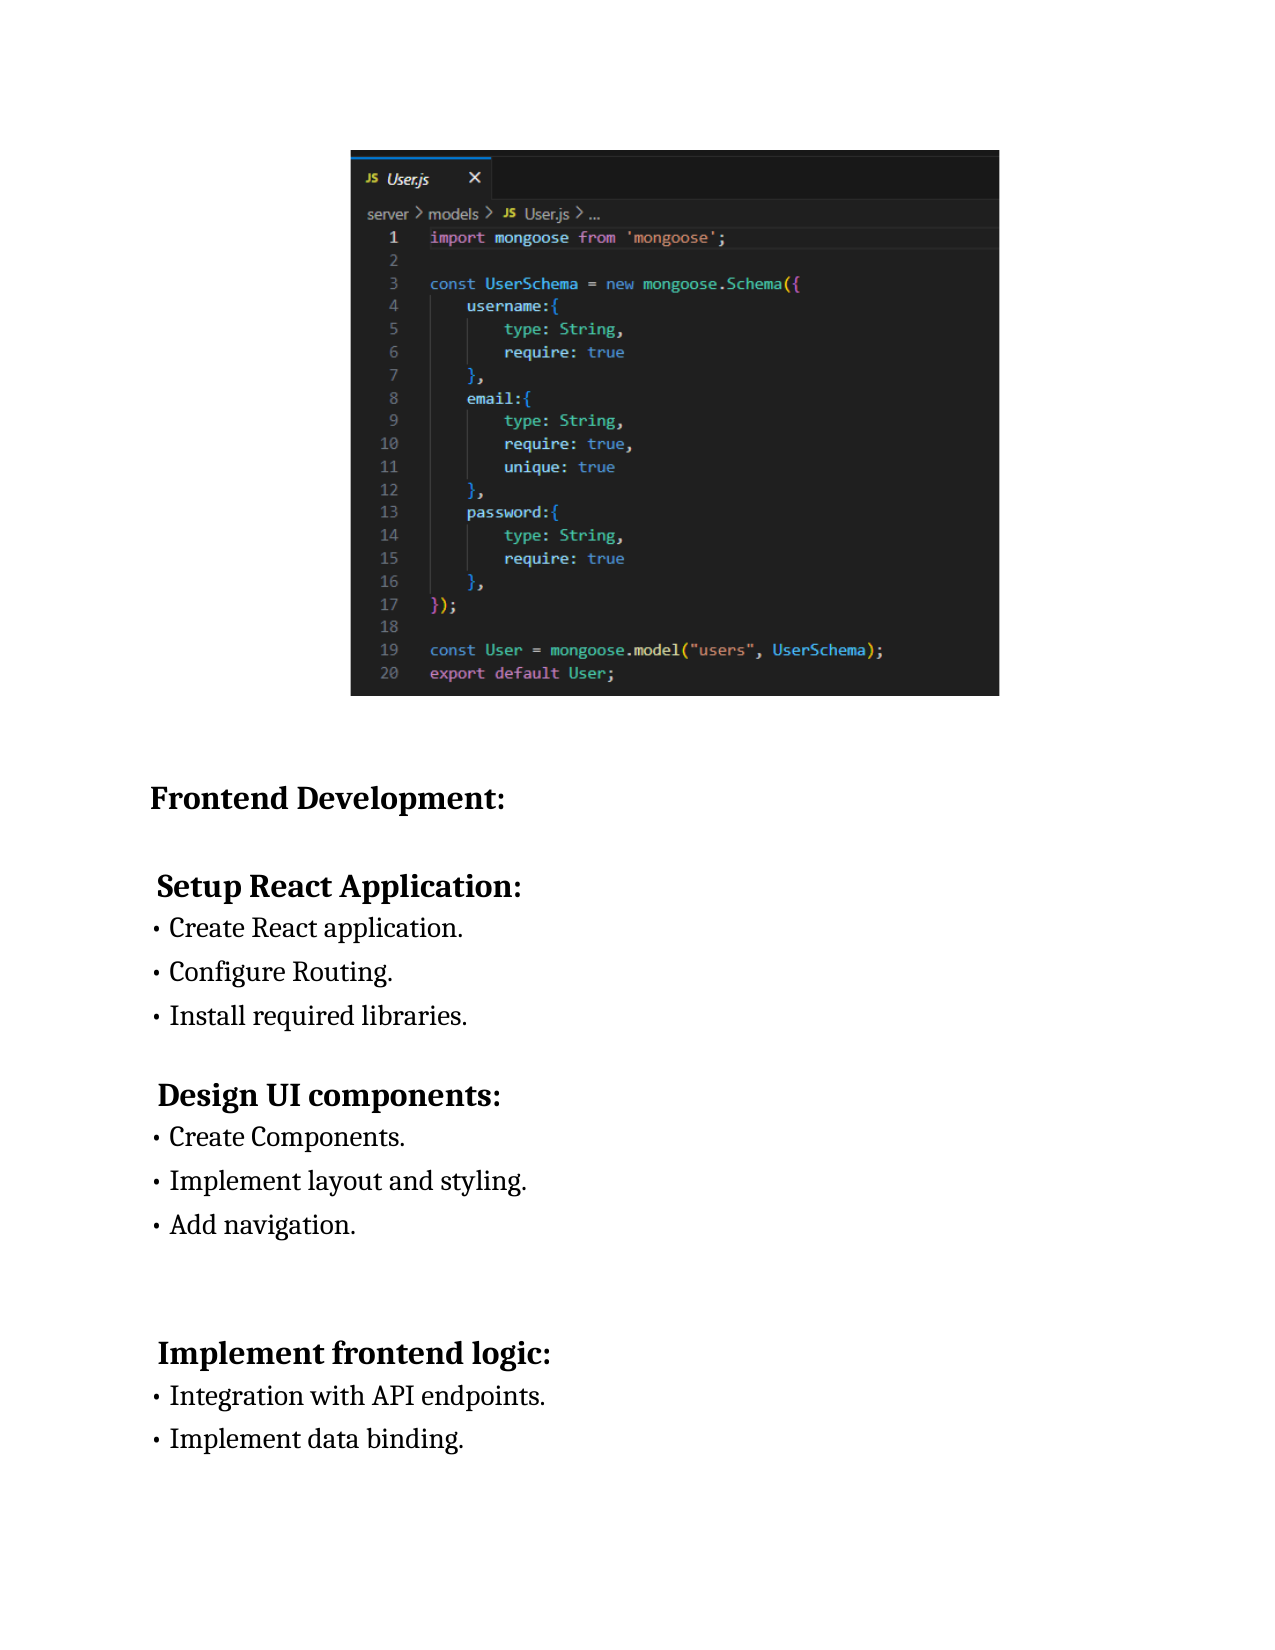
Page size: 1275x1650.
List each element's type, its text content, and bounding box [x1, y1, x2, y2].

text Design UI components: [150, 1076, 1125, 1115]
text • Create Components. [150, 1120, 1125, 1154]
text Setup React Application: [150, 867, 1125, 906]
picture [350, 150, 1000, 696]
text Implement frontend logic: [150, 1335, 1125, 1373]
text • Implement data binding. [150, 1422, 1125, 1456]
text • Integration with API endpoints. [150, 1379, 1125, 1412]
text Frontend Development: [150, 779, 1125, 818]
text • Add navigation. [150, 1208, 1125, 1242]
text • Create React application. [150, 912, 1125, 945]
text • Implement layout and styling. [150, 1164, 1125, 1198]
text • Install required libraries. [150, 999, 1125, 1033]
text • Configure Routing. [150, 955, 1125, 989]
